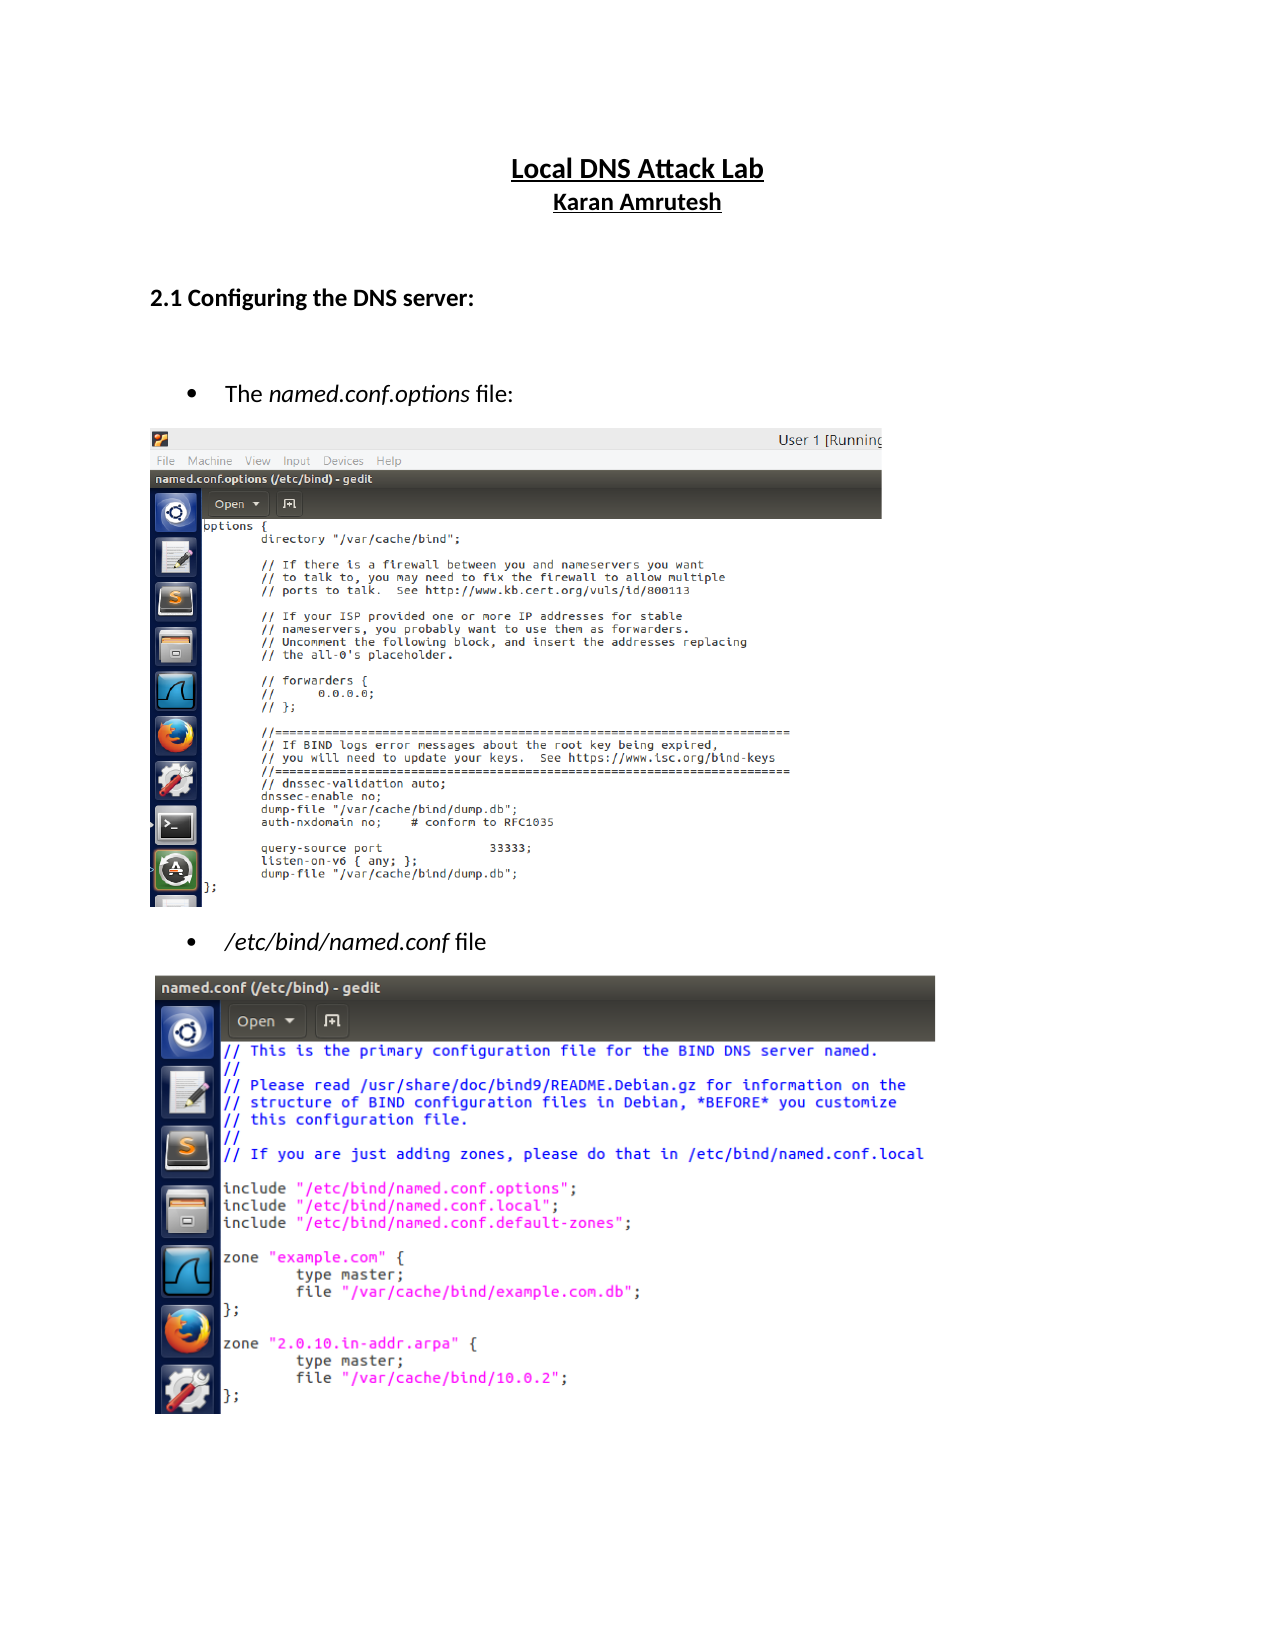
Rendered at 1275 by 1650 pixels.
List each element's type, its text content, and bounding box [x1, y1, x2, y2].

text Karan Amrutesh [150, 186, 1125, 216]
picture [150, 428, 882, 907]
picture [155, 975, 936, 1414]
list The named.conf.options file: [187, 378, 1125, 409]
list /etc/bind/named.conf file [187, 926, 1125, 956]
text 2.1 Configuring the DNS server: [150, 282, 1125, 313]
text Local DNS Attack Lab [150, 150, 1125, 186]
